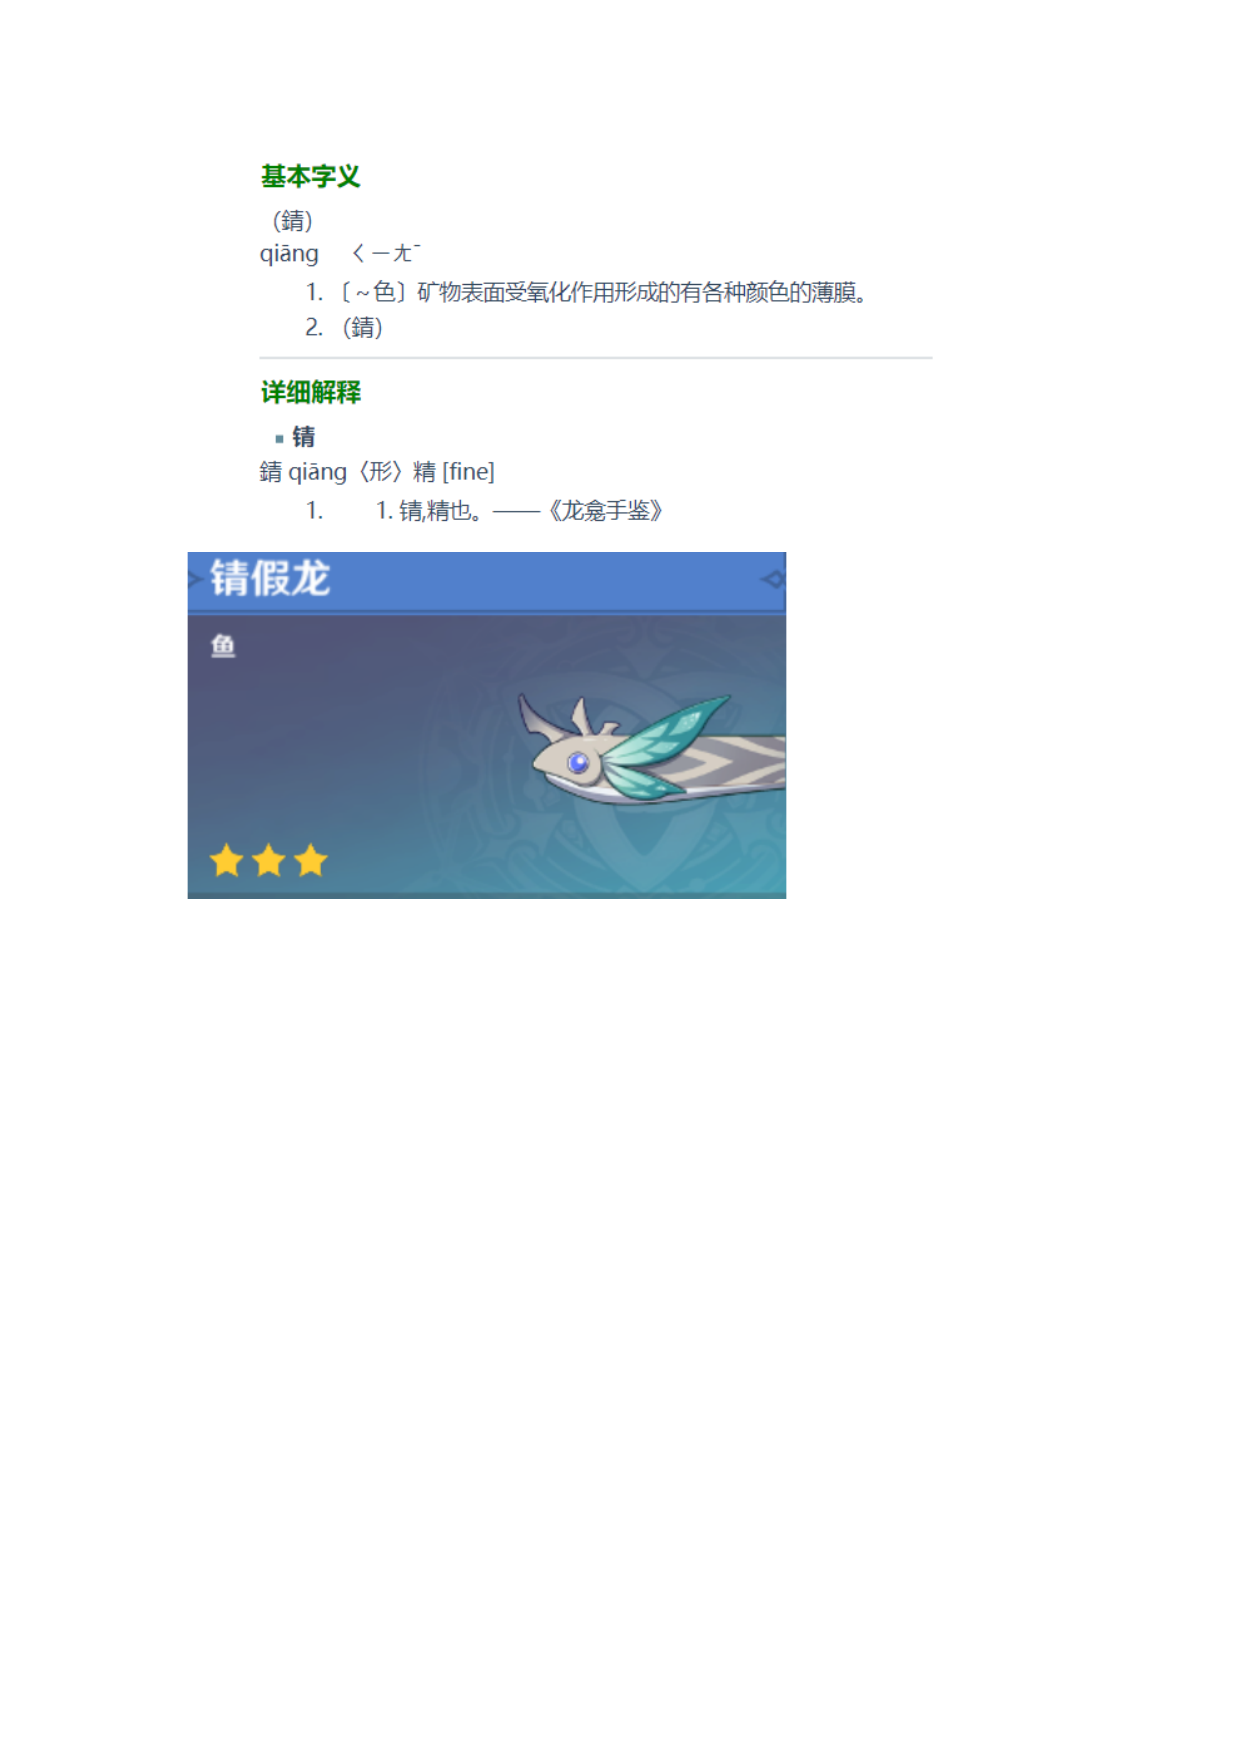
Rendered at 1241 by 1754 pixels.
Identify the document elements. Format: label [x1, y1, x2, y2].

picture [187, 552, 787, 899]
picture [187, 162, 933, 535]
